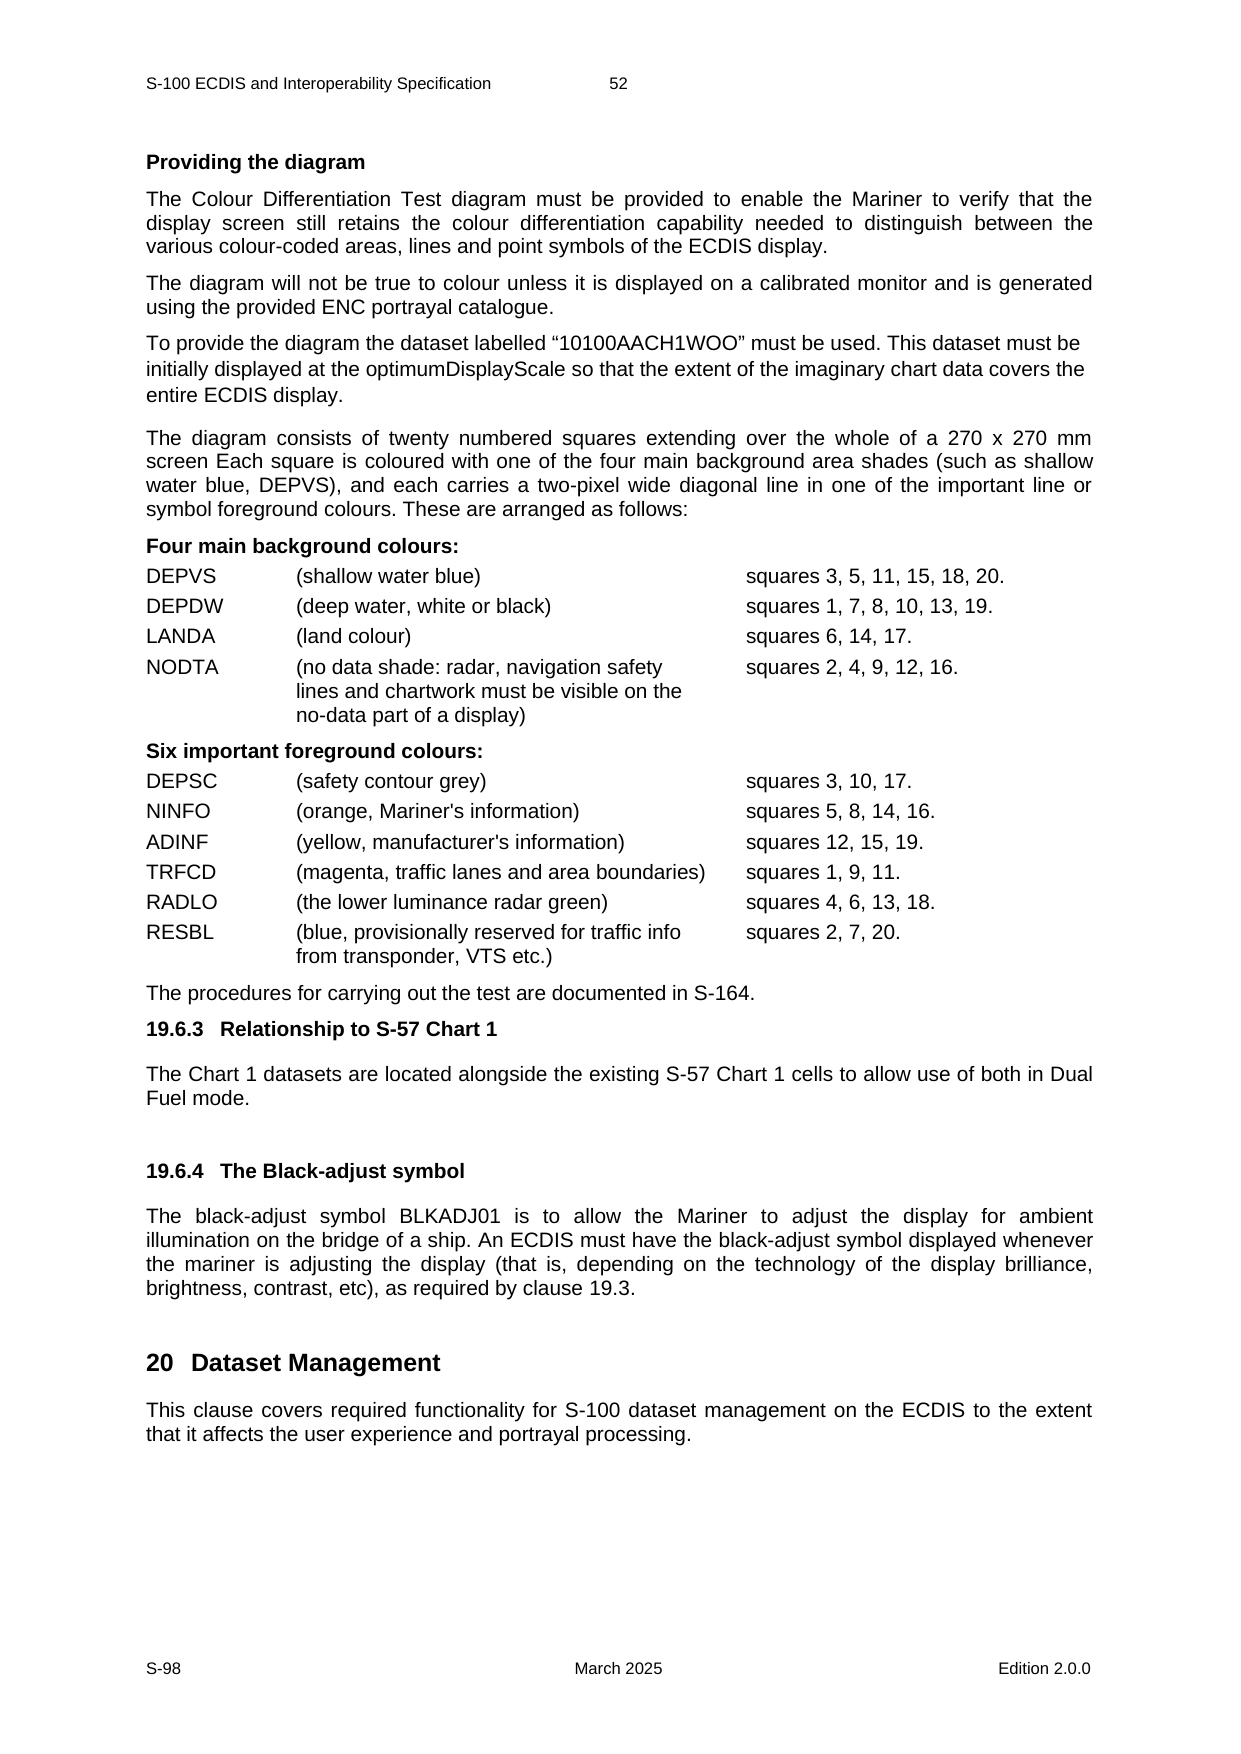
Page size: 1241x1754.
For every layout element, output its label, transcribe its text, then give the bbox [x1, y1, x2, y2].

text Six important foreground colours: [146, 739, 1094, 763]
text To provide the diagram the dataset labelled “10100AACH1WOO” must be used. This dataset must be initially displayed at the optimumDisplayScale so that the extent of the imaginary chart data covers the entire ECDIS display. [146, 331, 1094, 407]
subtitle The Black-adjust symbol [146, 1159, 1094, 1183]
subtitle Providing the diagram [146, 150, 1094, 174]
text RADLO (the lower luminance radar green) squares 4, 6, 13, 18. [146, 890, 1094, 914]
text The procedures for carrying out the test are documented in S-164. [146, 981, 1094, 1004]
text lines and chartwork must be visible on the [146, 678, 1094, 702]
text from transponder, VTS etc.) [146, 944, 1094, 968]
text no-data part of a display) [146, 702, 1094, 726]
text DEPSC (safety contour grey) squares 3, 10, 17. [146, 769, 1094, 793]
text TRFCD (magenta, traffic lanes and area boundaries) squares 1, 9, 11. [146, 860, 1094, 884]
subtitle Dataset Management [146, 1348, 1094, 1377]
text Four main background colours: [146, 534, 1094, 558]
text The Chart 1 datasets are located alongside the existing S-57 Chart 1 cells to allow use of both in Dual Fuel mode. [146, 1062, 1094, 1110]
text The Colour Differentiation Test diagram must be provided to enable the Mariner to verify that the display screen still retains the colour differentiation capability needed to distinguish between the various colour-coded areas, lines and point symbols of the ECDIS display. [146, 186, 1094, 258]
text RESBL (blue, provisionally reserved for traffic info squares 2, 7, 20. [146, 920, 1094, 944]
text LANDA (land colour) squares 6, 14, 17. [146, 624, 1094, 648]
text NINFO (orange, Mariner's information) squares 5, 8, 14, 16. [146, 799, 1094, 823]
text The black-adjust symbol BLKADJ01 is to allow the Mariner to adjust the display for ambient illumination on the bridge of a ship. An ECDIS must have the black-adjust symbol displayed whenever the mariner is adjusting the display (that is, depending on the technology of the display brilliance, brightness, contrast, etc), as required by clause 19.3. [146, 1203, 1094, 1299]
text DEPDW (deep water, white or black) squares 1, 7, 8, 10, 13, 19. [146, 594, 1094, 618]
subtitle Relationship to S-57 Chart 1 [146, 1017, 1094, 1041]
text DEPVS (shallow water blue) squares 3, 5, 11, 15, 18, 20. [146, 564, 1094, 588]
text NODTA (no data shade: radar, navigation safety squares 2, 4, 9, 12, 16. [146, 654, 1094, 678]
text This clause covers required functionality for S-100 dataset management on the ECDIS to the extent that it affects the user experience and portrayal processing. [146, 1398, 1094, 1446]
text ADINF (yellow, manufacturer's information) squares 12, 15, 19. [146, 829, 1094, 853]
text The diagram will not be true to colour unless it is displayed on a calibrated monitor and is generated using the provided ENC portrayal catalogue. [146, 271, 1094, 319]
text The diagram consists of twenty numbered squares extending over the whole of a 270 x 270 mm screen Each square is coloured with one of the four main background area shades (such as shallow water blue, DEPVS), and each carries a two-pixel wide diagonal line in one of the important line or symbol foreground colours. These are arranged as follows: [146, 425, 1094, 521]
